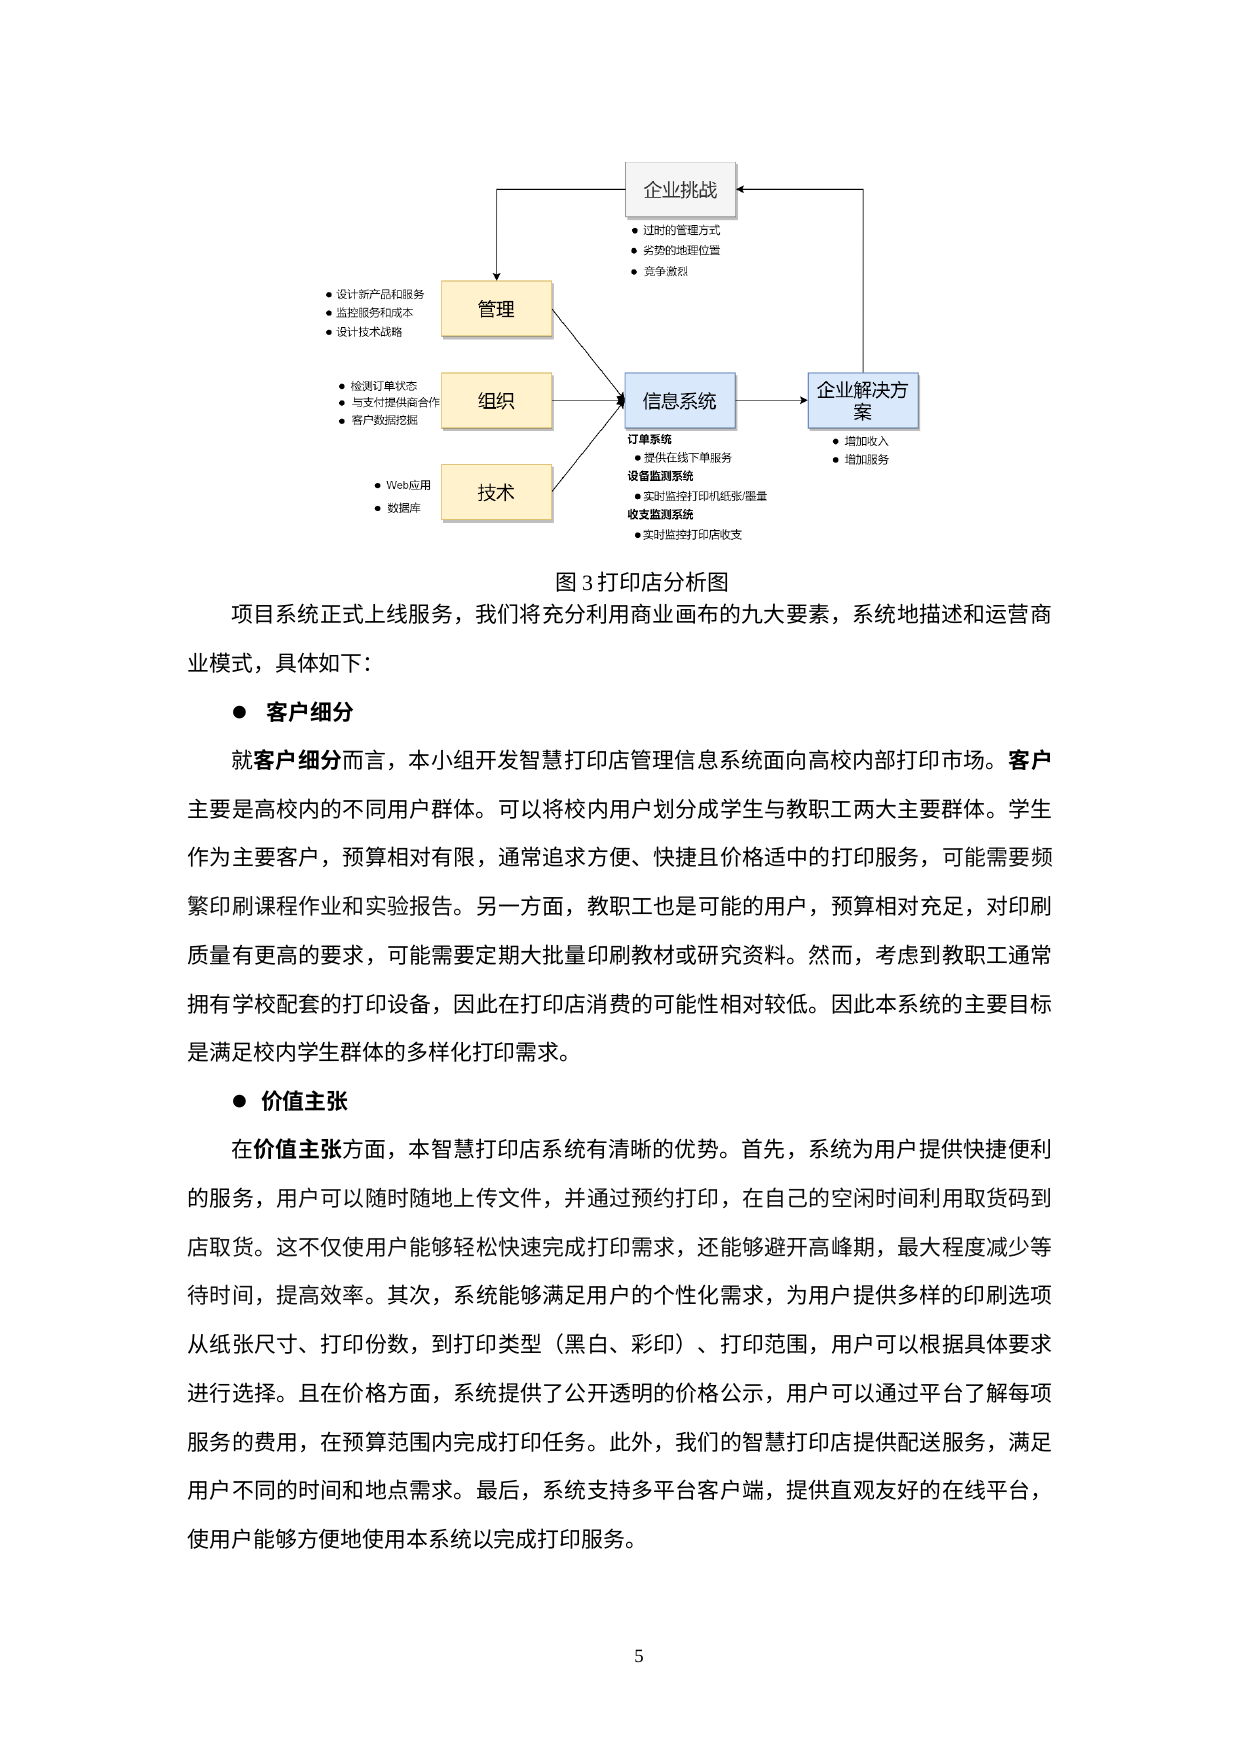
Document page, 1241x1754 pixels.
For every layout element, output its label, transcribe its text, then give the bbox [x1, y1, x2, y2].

text 就客户细分而言，本小组开发智慧打印店管理信息系统面向高校内部打印市场。客户主要是高校内的不同用户群体。可以将校内用户划分成学生与教职工两大主要群体。学生作为主要客户，预算相对有限，通常追求方便、快捷且价格适中的打印服务，可能需要频繁印刷课程作业和实验报告。另一方面，教职工也是可能的用户，预算相对充足，对印刷质量有更高的要求，可能需要定期大批量印刷教材或研究资料。然而，考虑到教职工通常拥有学校配套的打印设备，因此在打印店消费的可能性相对较低。因此本系统的主要目标是满足校内学生群体的多样化打印需求。 [187, 742, 1053, 1067]
text 客户细分 [231, 694, 1053, 727]
text 在价值主张方面，本智慧打印店系统有清晰的优势。首先，系统为用户提供快捷便利的服务，用户可以随时随地上传文件，并通过预约打印，在自己的空闲时间利用取货码到店取货。这不仅使用户能够轻松快速完成打印需求，还能够避开高峰期，最大程度减少等待时间，提高效率。其次，系统能够满足用户的个性化需求，为用户提供多样的印刷选项，从纸张尺寸、打印份数，到打印类型（黑白、彩印）、打印范围，用户可以根据具体要求进行选择。且在价格方面，系统提供了公开透明的价格公示，用户可以通过平台了解每项服务的费用，在预算范围内完成打印任务。此外，我们的智慧打印店提供配送服务，满足用户不同的时间和地点需求。最后，系统支持多平台客户端，提供直观友好的在线平台，使用户能够方便地使用本系统以完成打印服务。 [187, 1132, 1053, 1554]
text 项目系统正式上线服务，我们将充分利用商业画布的九大要素，系统地描述和运营商业模式，具体如下： [187, 597, 1053, 678]
text 价值主张 [231, 1083, 1053, 1116]
picture [319, 162, 921, 549]
text 图 3 打印店分析图 [187, 564, 1053, 597]
